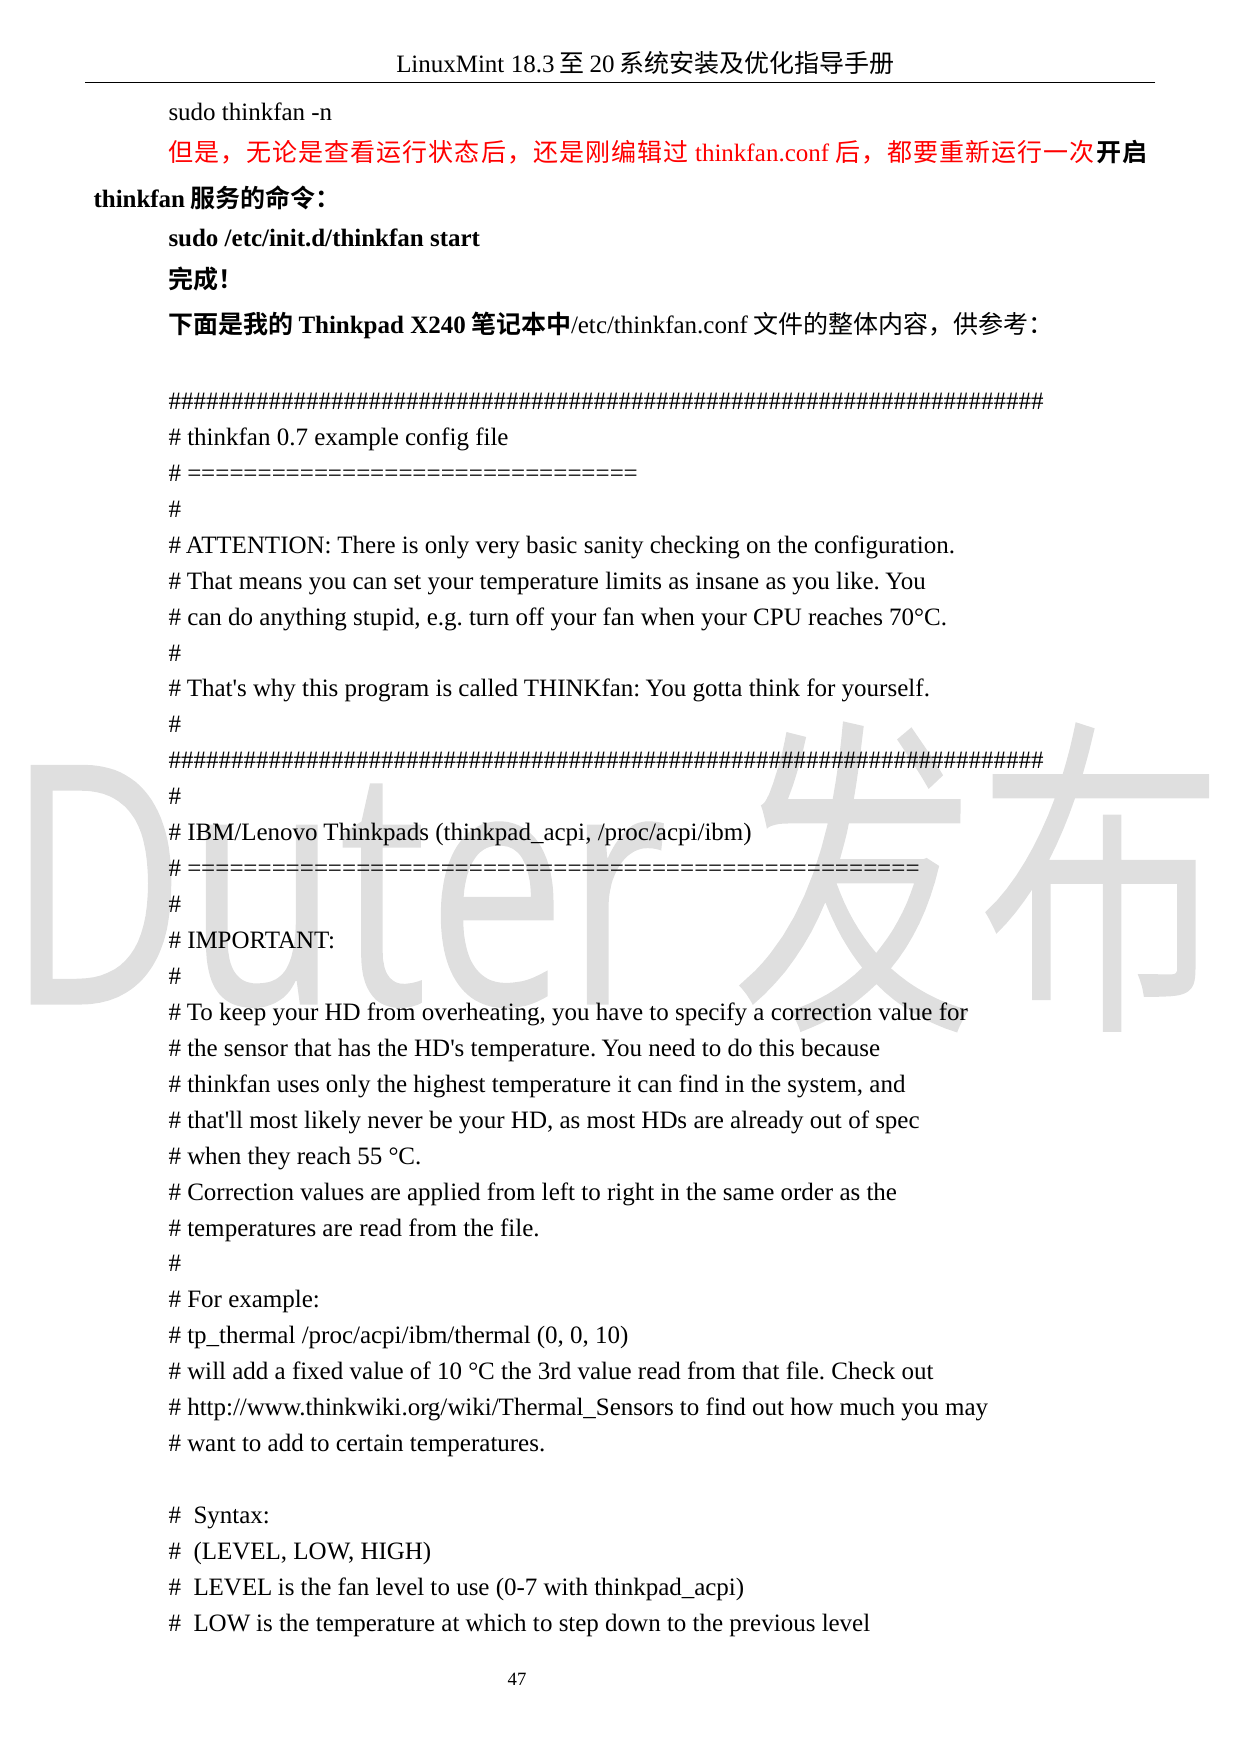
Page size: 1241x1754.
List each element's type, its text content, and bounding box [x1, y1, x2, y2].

text # Correction values are applied from left to right in the same order as the [93, 1177, 1147, 1205]
text # LOW is the temperature at which to step down to the previous level [93, 1608, 1147, 1637]
text sudo /etc/init.d/thinkfan start [93, 223, 1147, 252]
text # that'll most likely never be your HD, as most HDs are already out of spec [93, 1105, 1147, 1133]
text # [93, 494, 1147, 523]
text # For example: [93, 1284, 1147, 1313]
text # ================================ [93, 458, 1147, 487]
text # (LEVEL, LOW, HIGH) [93, 1536, 1147, 1565]
text # the sensor that has the HD's temperature. You need to do this because [93, 1033, 1147, 1062]
text # thinkfan 0.7 example config file [93, 422, 1147, 451]
text # ==================================================== [93, 853, 1147, 882]
text # when they reach 55 °C. [93, 1141, 1147, 1169]
text # ATTENTION: There is only very basic sanity checking on the configuration. [93, 530, 1147, 558]
text # [93, 709, 1147, 738]
text 完成！ [93, 259, 1147, 296]
text # IBM/Lenovo Thinkpads (thinkpad_acpi, /proc/acpi/ibm) [93, 817, 1147, 846]
text # To keep your HD from overheating, you have to specify a correction value for [93, 997, 1147, 1026]
text # tp_thermal /proc/acpi/ibm/thermal (0, 0, 10) [93, 1320, 1147, 1349]
text # want to add to certain temperatures. [93, 1428, 1147, 1457]
text 下面是我的Thinkpad X240笔记本中/etc/thinkfan.conf文件的整体内容，供参考： [93, 305, 1147, 341]
text # thinkfan uses only the highest temperature it can find in the system, and [93, 1069, 1147, 1098]
text # LEVEL is the fan level to use (0-7 with thinkpad_acpi) [93, 1572, 1147, 1601]
text # [93, 1248, 1147, 1277]
text # [93, 961, 1147, 990]
text # That means you can set your temperature limits as insane as you like. You [93, 566, 1147, 594]
text 但是，无论是查看运行状态后，还是刚编辑过thinkfan.conf后，都要重新运行一次开启thinkfan服务的命令： [93, 133, 1147, 214]
text # can do anything stupid, e.g. turn off your fan when your CPU reaches 70°C. [93, 602, 1147, 630]
text ###################################################################### [93, 386, 1147, 415]
text # [93, 889, 1147, 918]
text # That's why this program is called THINKfan: You gotta think for yourself. [93, 673, 1147, 702]
text # temperatures are read from the file. [93, 1213, 1147, 1241]
text sudo thinkfan -n [93, 97, 1147, 126]
text # will add a fixed value of 10 °C the 3rd value read from that file. Check out [93, 1356, 1147, 1385]
text ###################################################################### [93, 745, 1147, 774]
text # Syntax: [93, 1500, 1147, 1529]
text # http://www.thinkwiki.org/wiki/Thermal_Sensors to find out how much you may [93, 1392, 1147, 1421]
text # IMPORTANT: [93, 925, 1147, 954]
text # [93, 638, 1147, 666]
text # [93, 781, 1147, 810]
